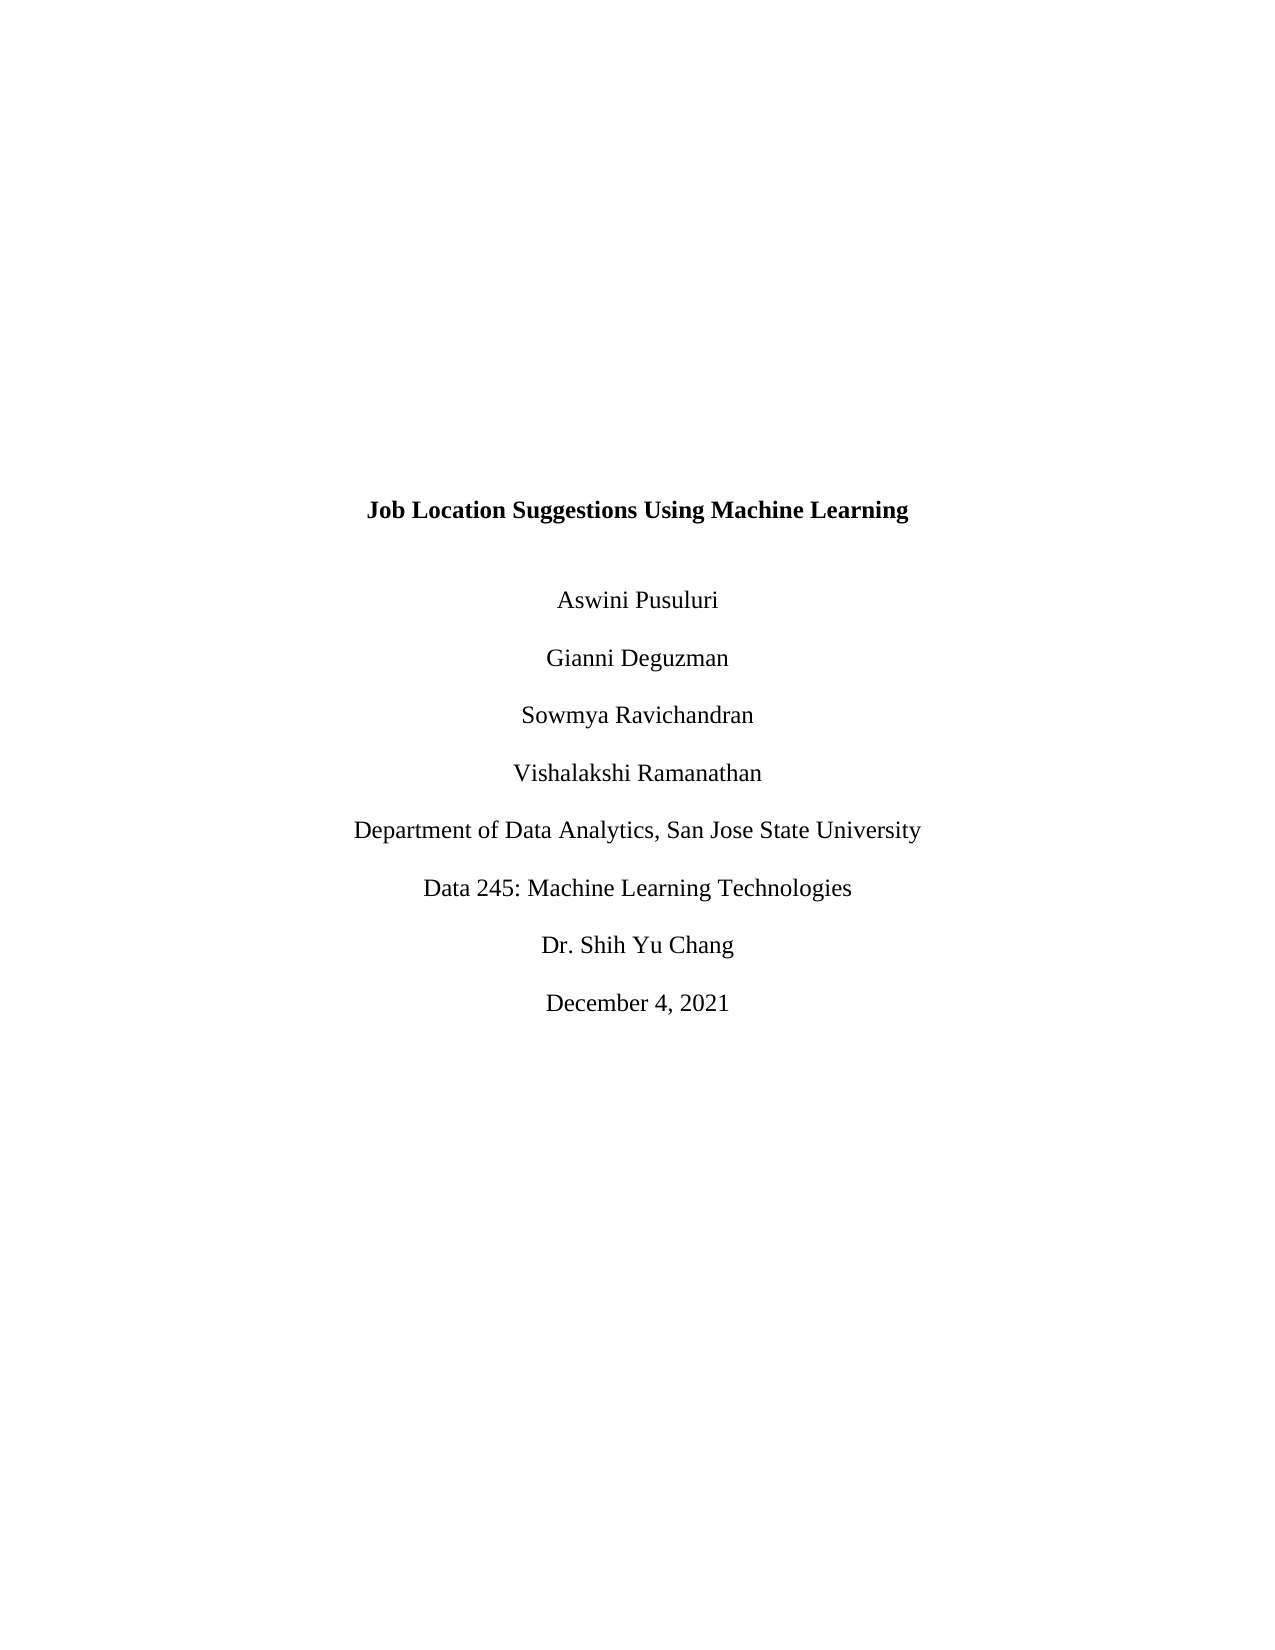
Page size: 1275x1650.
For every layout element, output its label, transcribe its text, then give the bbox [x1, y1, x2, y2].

text December 4, 2021 [150, 988, 1125, 1017]
text Data 245: Machine Learning Technologies [150, 873, 1125, 902]
text Dr. Shih Yu Chang [150, 931, 1125, 959]
text Sowmya Ravichandran [150, 701, 1125, 729]
text Gianni Deguzman [150, 643, 1125, 672]
text Aswini Pusuluri [150, 586, 1125, 614]
text Department of Data Analytics, San Jose State University [150, 816, 1125, 844]
text Job Location Suggestions Using Machine Learning [150, 495, 1125, 524]
text Vishalakshi Ramanathan [150, 758, 1125, 787]
